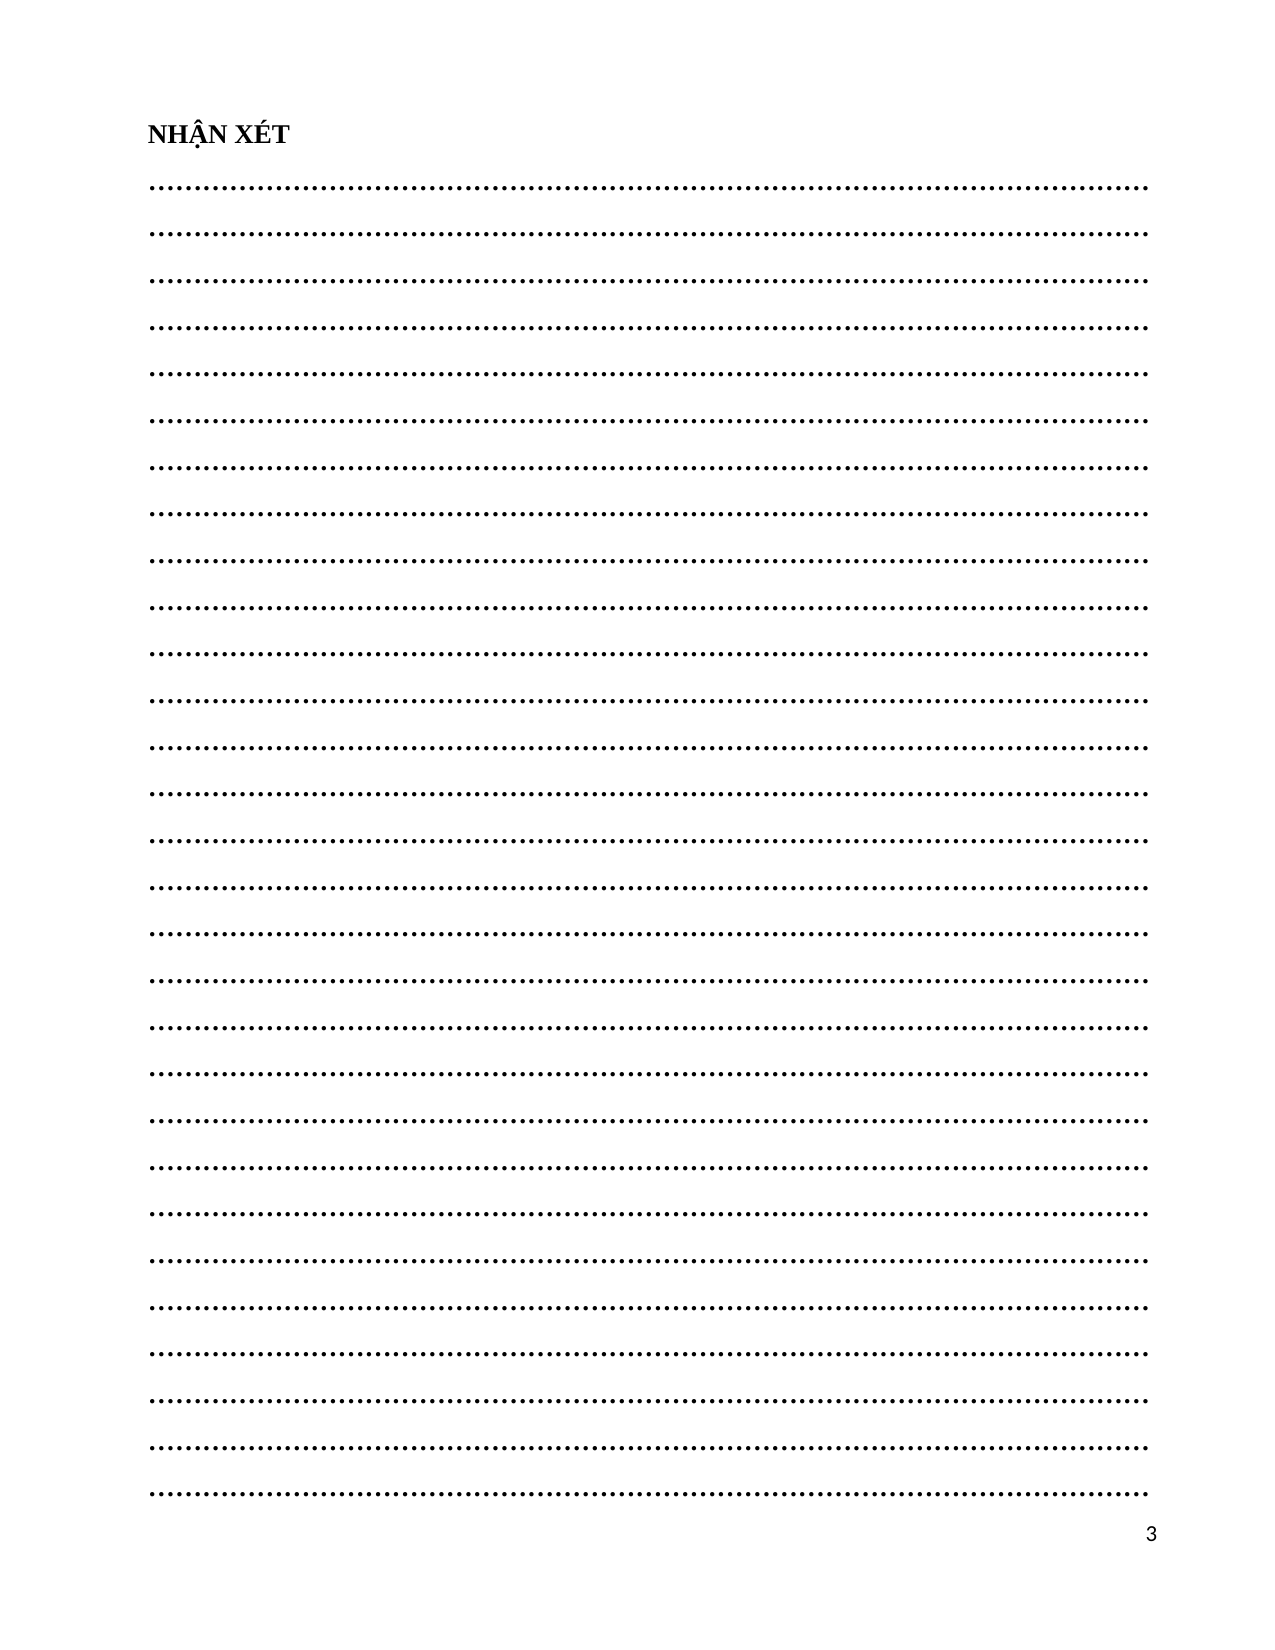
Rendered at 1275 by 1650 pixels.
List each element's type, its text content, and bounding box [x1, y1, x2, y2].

text NHẬN XÉT [148, 118, 1157, 149]
text ………………………………………………………………………………………………… [148, 1145, 1157, 1176]
text ………………………………………………………………………………………………… [148, 258, 1157, 289]
text ………………………………………………………………………………………………… [148, 538, 1157, 569]
text ………………………………………………………………………………………………… [148, 911, 1157, 943]
text ………………………………………………………………………………………………… [148, 1098, 1157, 1129]
text ………………………………………………………………………………………………… [148, 958, 1157, 989]
text ………………………………………………………………………………………………… [148, 1285, 1157, 1316]
text …………………………………………………………………………………………………………………………………………………………………………………………………… [148, 165, 1157, 243]
text ………………………………………………………………………………………………… [148, 445, 1157, 476]
text ………………………………………………………………………………………………… [148, 865, 1157, 896]
text ………………………………………………………………………………………………… [148, 1051, 1157, 1083]
text ………………………………………………………………………………………………… [148, 491, 1157, 523]
text ………………………………………………………………………………………………… [148, 631, 1157, 663]
text ………………………………………………………………………………………………… [148, 725, 1157, 756]
text ………………………………………………………………………………………………… [148, 818, 1157, 849]
text ………………………………………………………………………………………………… [148, 771, 1157, 803]
text ………………………………………………………………………………………………… [148, 398, 1157, 429]
text ………………………………………………………………………………………………… [148, 1005, 1157, 1036]
text ………………………………………………………………………………………………… [148, 351, 1157, 383]
text ………………………………………………………………………………………………… [148, 1471, 1157, 1503]
text ………………………………………………………………………………………………… [148, 1425, 1157, 1456]
text ………………………………………………………………………………………………… [148, 678, 1157, 709]
text ………………………………………………………………………………………………… [148, 1238, 1157, 1269]
text ………………………………………………………………………………………………… [148, 1331, 1157, 1363]
text ………………………………………………………………………………………………… [148, 305, 1157, 336]
text ………………………………………………………………………………………………… [148, 1378, 1157, 1409]
text ………………………………………………………………………………………………… [148, 1191, 1157, 1223]
text ………………………………………………………………………………………………… [148, 585, 1157, 616]
